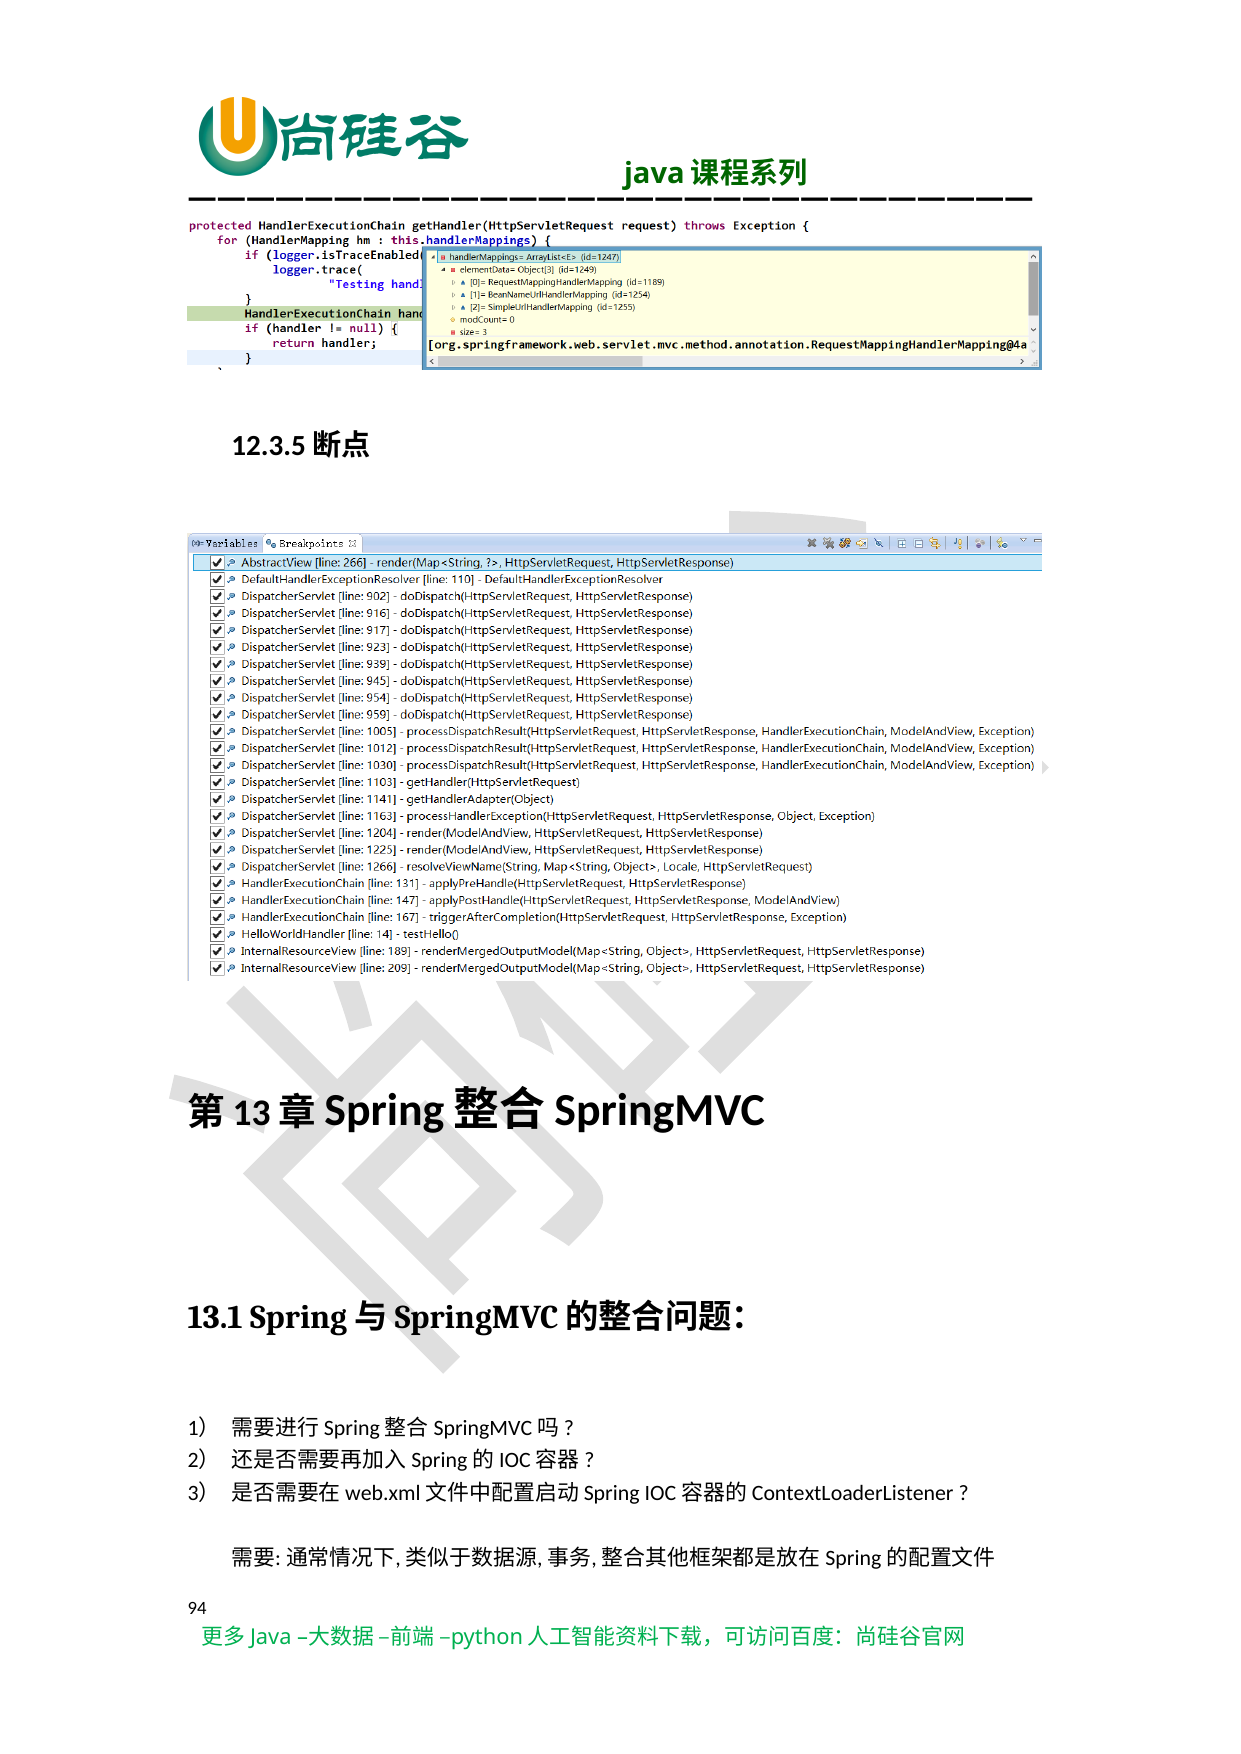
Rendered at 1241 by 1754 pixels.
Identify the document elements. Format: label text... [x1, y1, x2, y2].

list 是否需要在web.xml 文件中配置启动 Spring IOC 容器的 ContextLoaderListener ? [187, 1474, 1053, 1507]
list 需要进行 Spring 整合 SpringMVC 吗 ? [187, 1409, 1053, 1442]
subtitle 第13章 Spring整合SpringMVC [187, 1056, 1053, 1154]
subtitle 13.1 Spring 与SpringMVC的整合问题： [187, 1282, 1053, 1347]
text 需要: 通常情况下, 类似于数据源, 事务, 整合其他框架都是放在 Spring 的配置文件 中(而不是放在 SpringMVC 的配置文件中). [187, 1539, 1053, 1572]
list 还是否需要再加入 Spring 的 IOC 容器 ? [187, 1442, 1053, 1474]
subtitle 12.3.5 断点 [187, 411, 1053, 476]
picture [187, 88, 476, 184]
picture [187, 533, 1042, 981]
picture [187, 220, 1042, 370]
